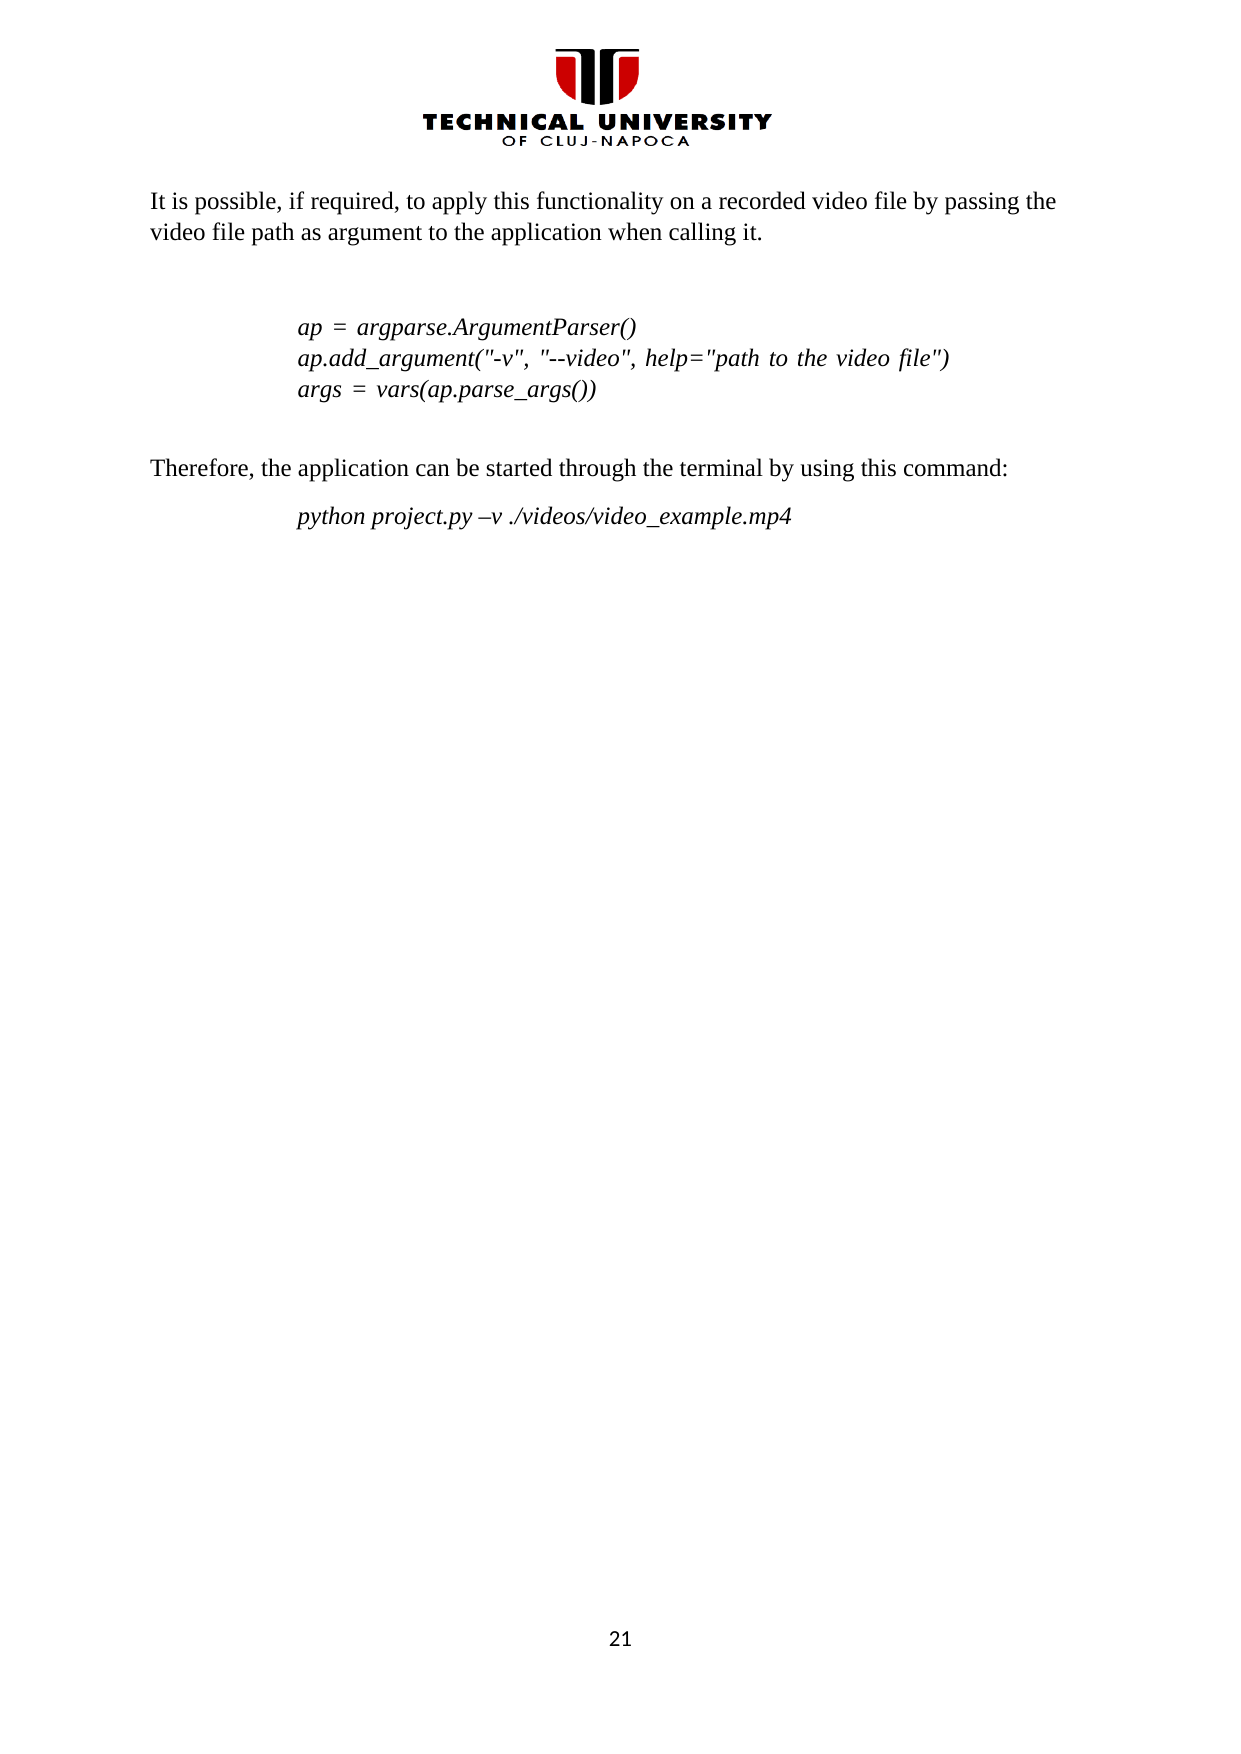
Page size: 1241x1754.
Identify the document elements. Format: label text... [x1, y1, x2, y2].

text args = vars(ap.parse_args()) [297, 374, 1090, 403]
text Therefore, the application can be started through the terminal by using this command: [150, 453, 1090, 482]
text ap.add_argument("-v", "--video", help="path to the video file") [297, 343, 1090, 372]
text python project.py –v ./videos/video_example.mp4 [150, 501, 1090, 529]
picture [418, 45, 772, 146]
text It is possible, if required, to apply this functionality on a recorded video file by passing the video file path as argument to the application when calling it. [150, 186, 1090, 246]
text ap = argparse.ArgumentParser() [297, 312, 1090, 341]
